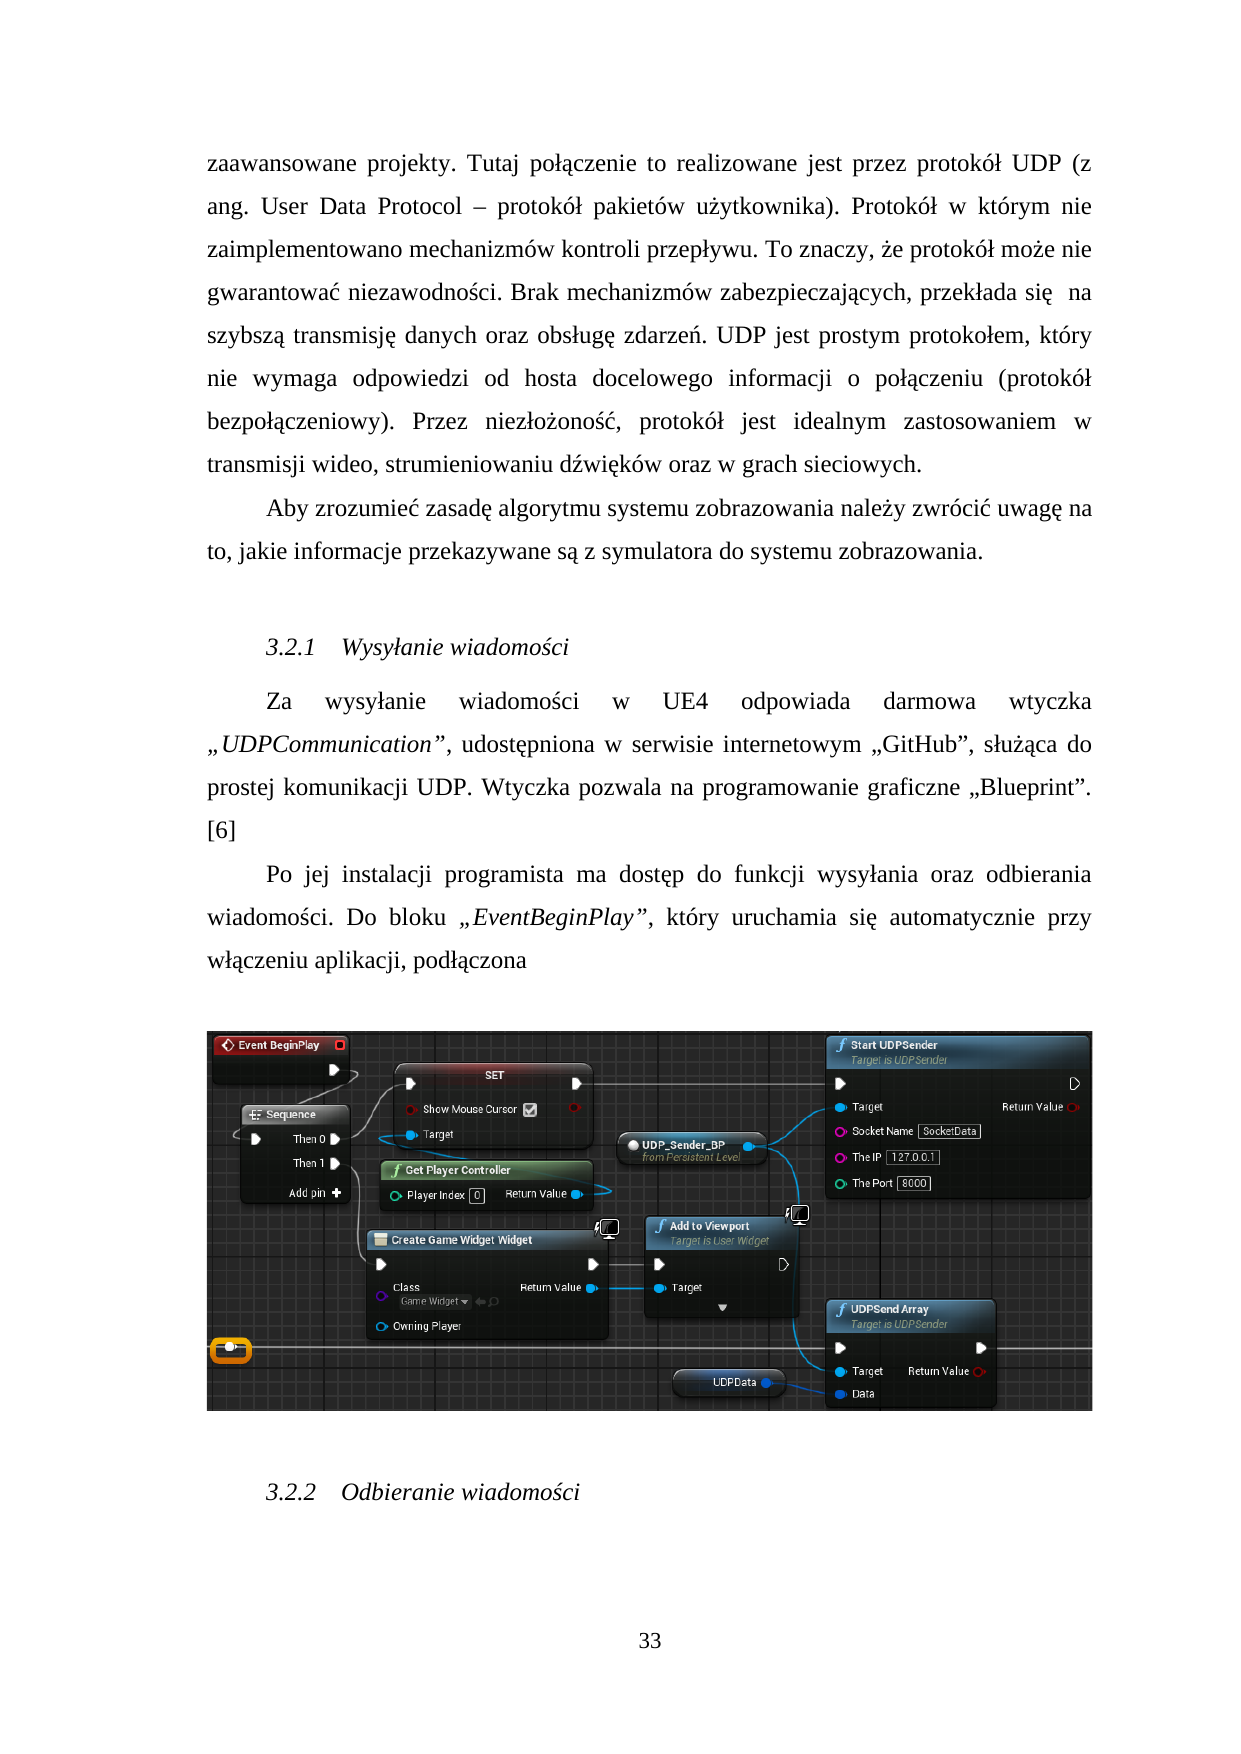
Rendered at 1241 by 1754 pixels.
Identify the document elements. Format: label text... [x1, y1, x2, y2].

text Aby zrozumieć zasadę algorytmu systemu zobrazowania należy zwrócić uwagę na to, jakie informacje przekazywane są z symulatora do systemu zobrazowania. [207, 493, 1092, 564]
text Za wysyłanie wiadomości w UE4 odpowiada darmowa wtyczka „UDPCommunication”, udostępniona w serwisie internetowym „GitHub”, służąca do prostej komunikacji UDP. Wtyczka pozwala na programowanie graficzne „Blueprint”. [6] [207, 686, 1092, 844]
picture [206, 1031, 1093, 1411]
subtitle Wysyłanie wiadomości [266, 632, 1092, 661]
subtitle Odbieranie wiadomości [266, 1477, 1092, 1506]
text Po jej instalacji programista ma dostęp do funkcji wysyłania oraz odbierania wiadomości. Do bloku „EventBeginPlay”, który uruchamia się automatycznie przy włączeniu aplikacji, podłączona [207, 859, 1092, 974]
